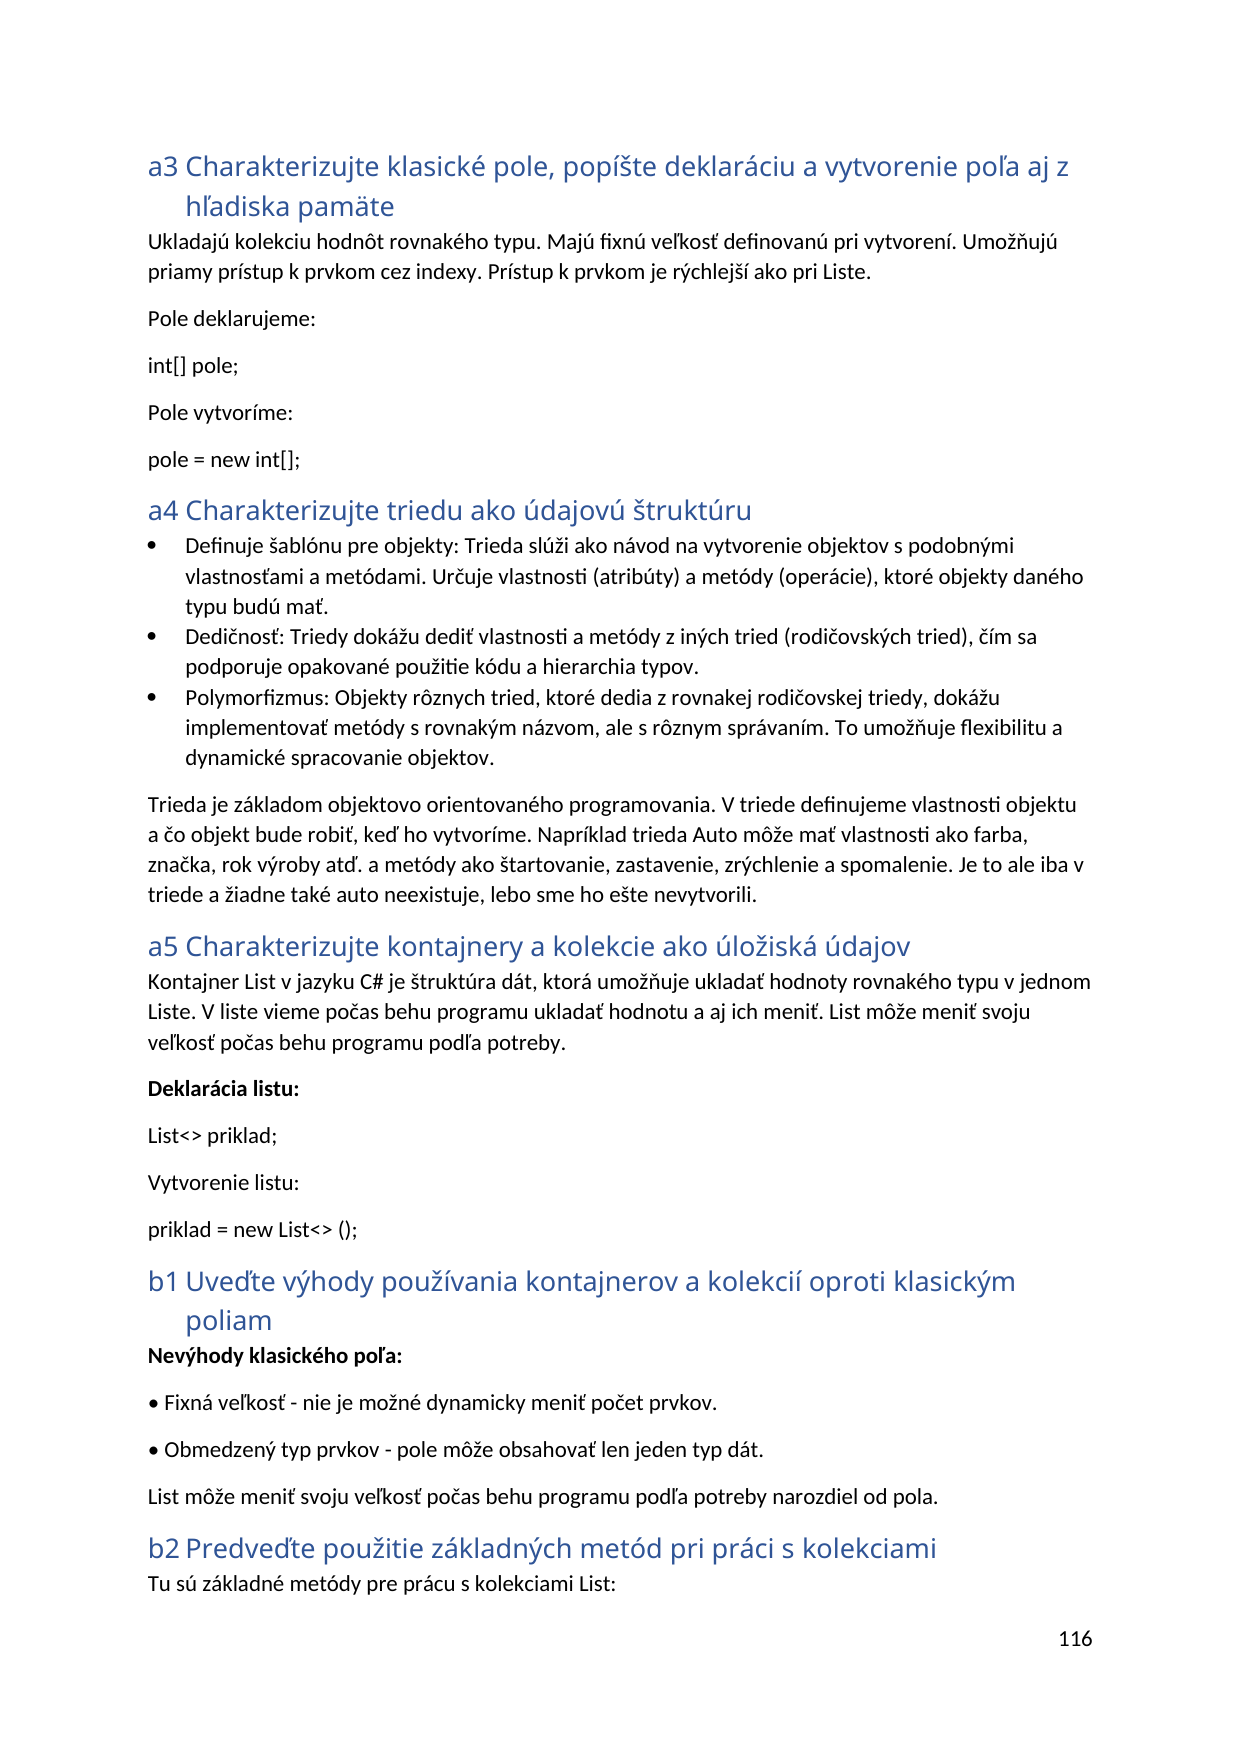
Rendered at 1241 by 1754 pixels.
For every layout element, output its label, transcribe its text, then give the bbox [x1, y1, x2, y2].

text Vytvorenie listu: [148, 1168, 1093, 1196]
text Ukladajú kolekciu hodnôt rovnakého typu. Majú fixnú veľkosť definovanú pri vytvorení. Umožňujú priamy prístup k prvkom cez indexy. Prístup k prvkom je rýchlejší ako pri Liste. [148, 227, 1093, 285]
list Definuje šablónu pre objekty: Trieda slúži ako návod na vytvorenie objektov s podobnými vlastnosťami a metódami. Určuje vlastnosti (atribúty) a metódy (operácie), ktoré objekty daného typu budú mať. [148, 532, 1093, 620]
text pole = new int[]; [148, 445, 1093, 473]
text List<> priklad; [148, 1121, 1093, 1149]
text List môže meniť svoju veľkosť počas behu programu podľa potreby narozdiel od pola. [148, 1482, 1093, 1510]
subtitle Charakterizujte triedu ako údajovú štruktúru [148, 492, 1093, 529]
text Tu sú základné metódy pre prácu s kolekciami List: [148, 1569, 1093, 1597]
subtitle Charakterizujte kontajnery a kolekcie ako úložiská údajov [148, 927, 1093, 964]
list Polymorfizmus: Objekty rôznych tried, ktoré dedia z rovnakej rodičovskej triedy, dokážu implementovať metódy s rovnakým názvom, ale s rôznym správaním. To umožňuje flexibilitu a dynamické spracovanie objektov. [148, 683, 1093, 771]
text Nevýhody klasického poľa: [148, 1342, 1093, 1369]
text • Obmedzený typ prvkov - pole môže obsahovať len jeden typ dát. [148, 1435, 1093, 1463]
text Deklarácia listu: [148, 1074, 1093, 1102]
text int[] pole; [148, 351, 1093, 379]
text Trieda je základom objektovo orientovaného programovania. V triede definujeme vlastnosti objektu a čo objekt bude robiť, keď ho vytvoríme. Napríklad trieda Auto môže mať vlastnosti ako farba, značka, rok výroby atď. a metódy ako štartovanie, zastavenie, zrýchlenie a spomalenie. Je to ale iba v triede a žiadne také auto neexistuje, lebo sme ho ešte nevytvorili. [148, 790, 1093, 908]
text • Fixná veľkosť - nie je možné dynamicky meniť počet prvkov. [148, 1388, 1093, 1416]
subtitle Uveďte výhody používania kontajnerov a kolekcií oproti klasickým poliam [148, 1262, 1093, 1339]
list Dedičnosť: Triedy dokážu dediť vlastnosti a metódy z iných tried (rodičovských tried), čím sa podporuje opakované použitie kódu a hierarchia typov. [148, 622, 1093, 680]
text priklad = new List<> (); [148, 1215, 1093, 1243]
text Pole vytvoríme: [148, 398, 1093, 426]
subtitle Charakterizujte klasické pole, popíšte deklaráciu a vytvorenie poľa aj z hľadiska pamäte [148, 148, 1093, 224]
text Kontajner List v jazyku C# je štruktúra dát, ktorá umožňuje ukladať hodnoty rovnakého typu v jednom Liste. V liste vieme počas behu programu ukladať hodnotu a aj ich meniť. List môže meniť svoju veľkosť počas behu programu podľa potreby. [148, 967, 1093, 1056]
text Pole deklarujeme: [148, 304, 1093, 332]
subtitle Predveďte použitie základných metód pri práci s kolekciami [148, 1529, 1093, 1566]
